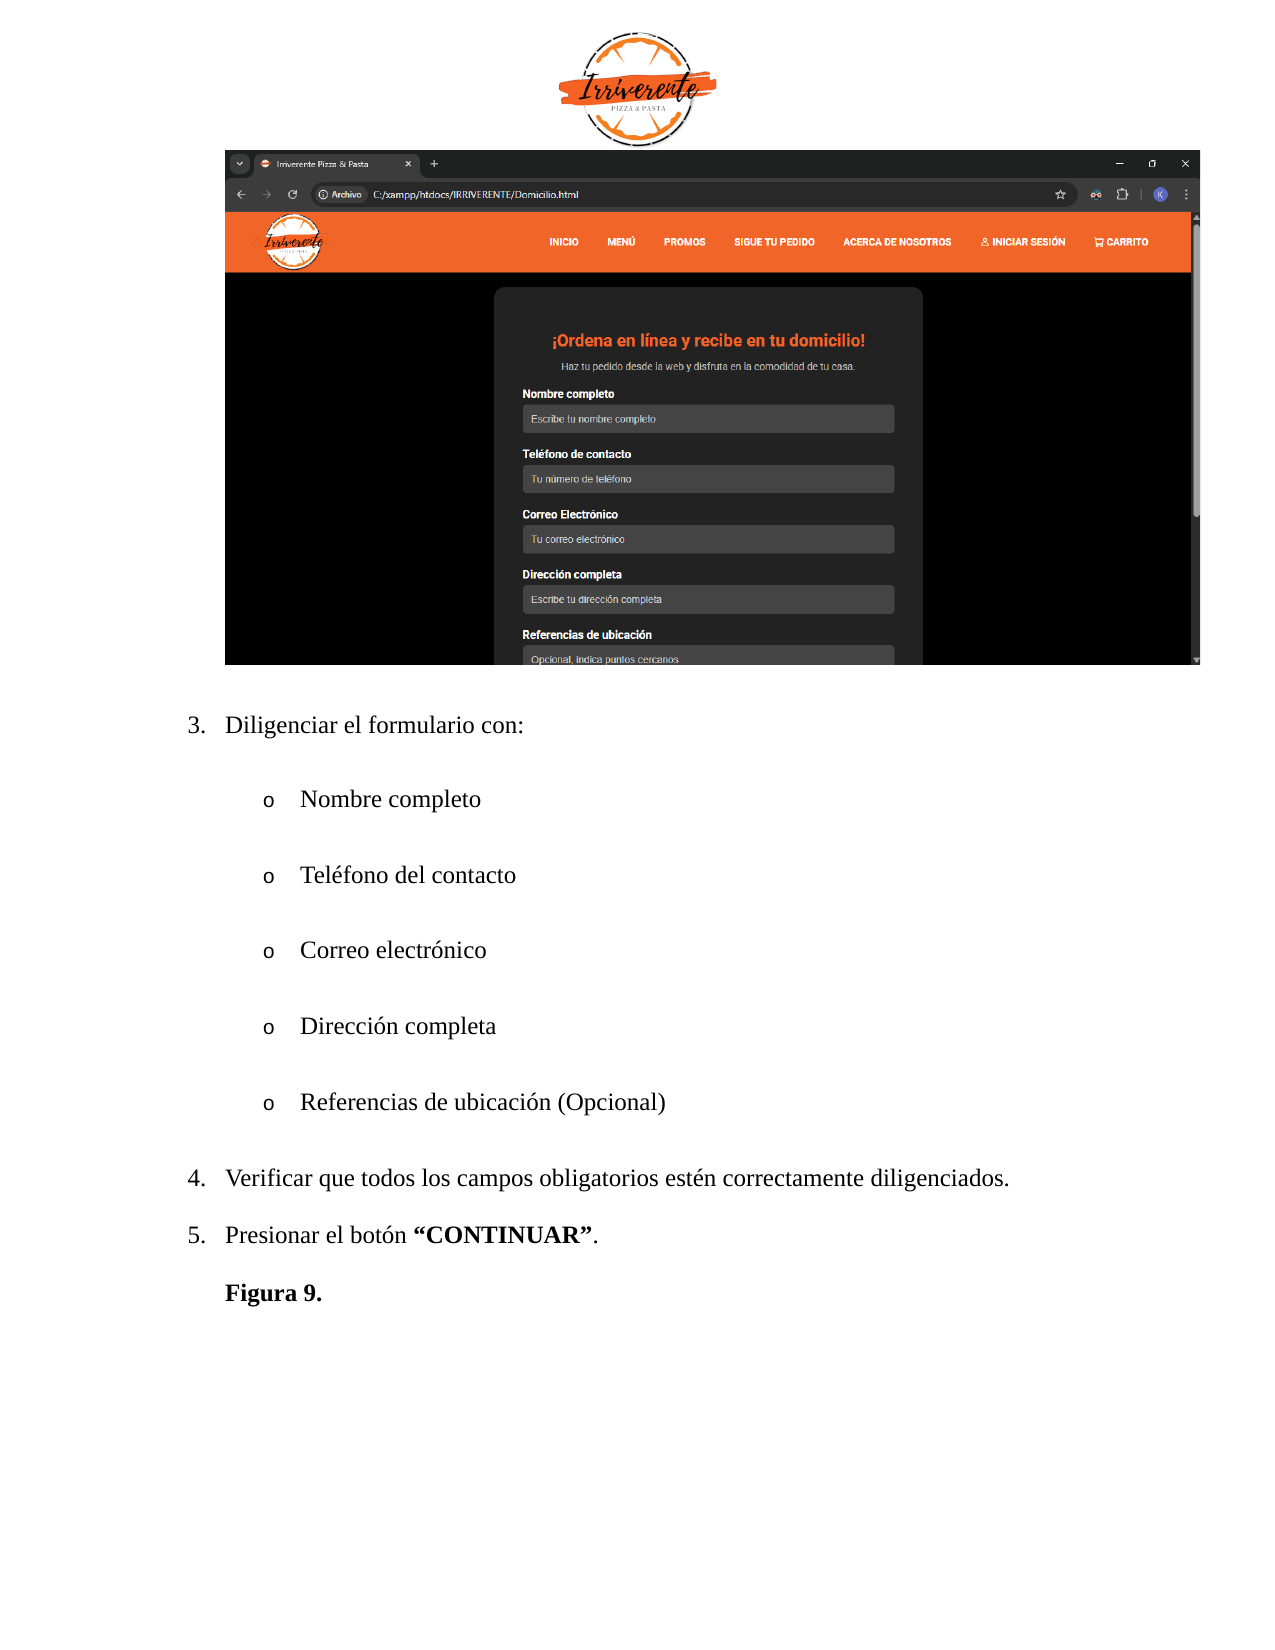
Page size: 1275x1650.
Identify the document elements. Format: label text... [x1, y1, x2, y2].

list Correo electrónico [262, 936, 1125, 965]
list Figura 9. [225, 1278, 1125, 1307]
list Dirección completa [262, 1011, 1125, 1041]
list Verificar que todos los campos obligatorios estén correctamente diligenciados. [187, 1163, 1125, 1192]
list Teléfono del contacto [262, 860, 1125, 889]
list Diligenciar el formulario con: [187, 710, 1125, 738]
list Presionar el botón “CONTINUAR”. [187, 1221, 1125, 1249]
list Referencias de ubicación (Opcional) [262, 1087, 1125, 1117]
list Nombre completo [262, 784, 1125, 813]
picture [225, 32, 1200, 665]
